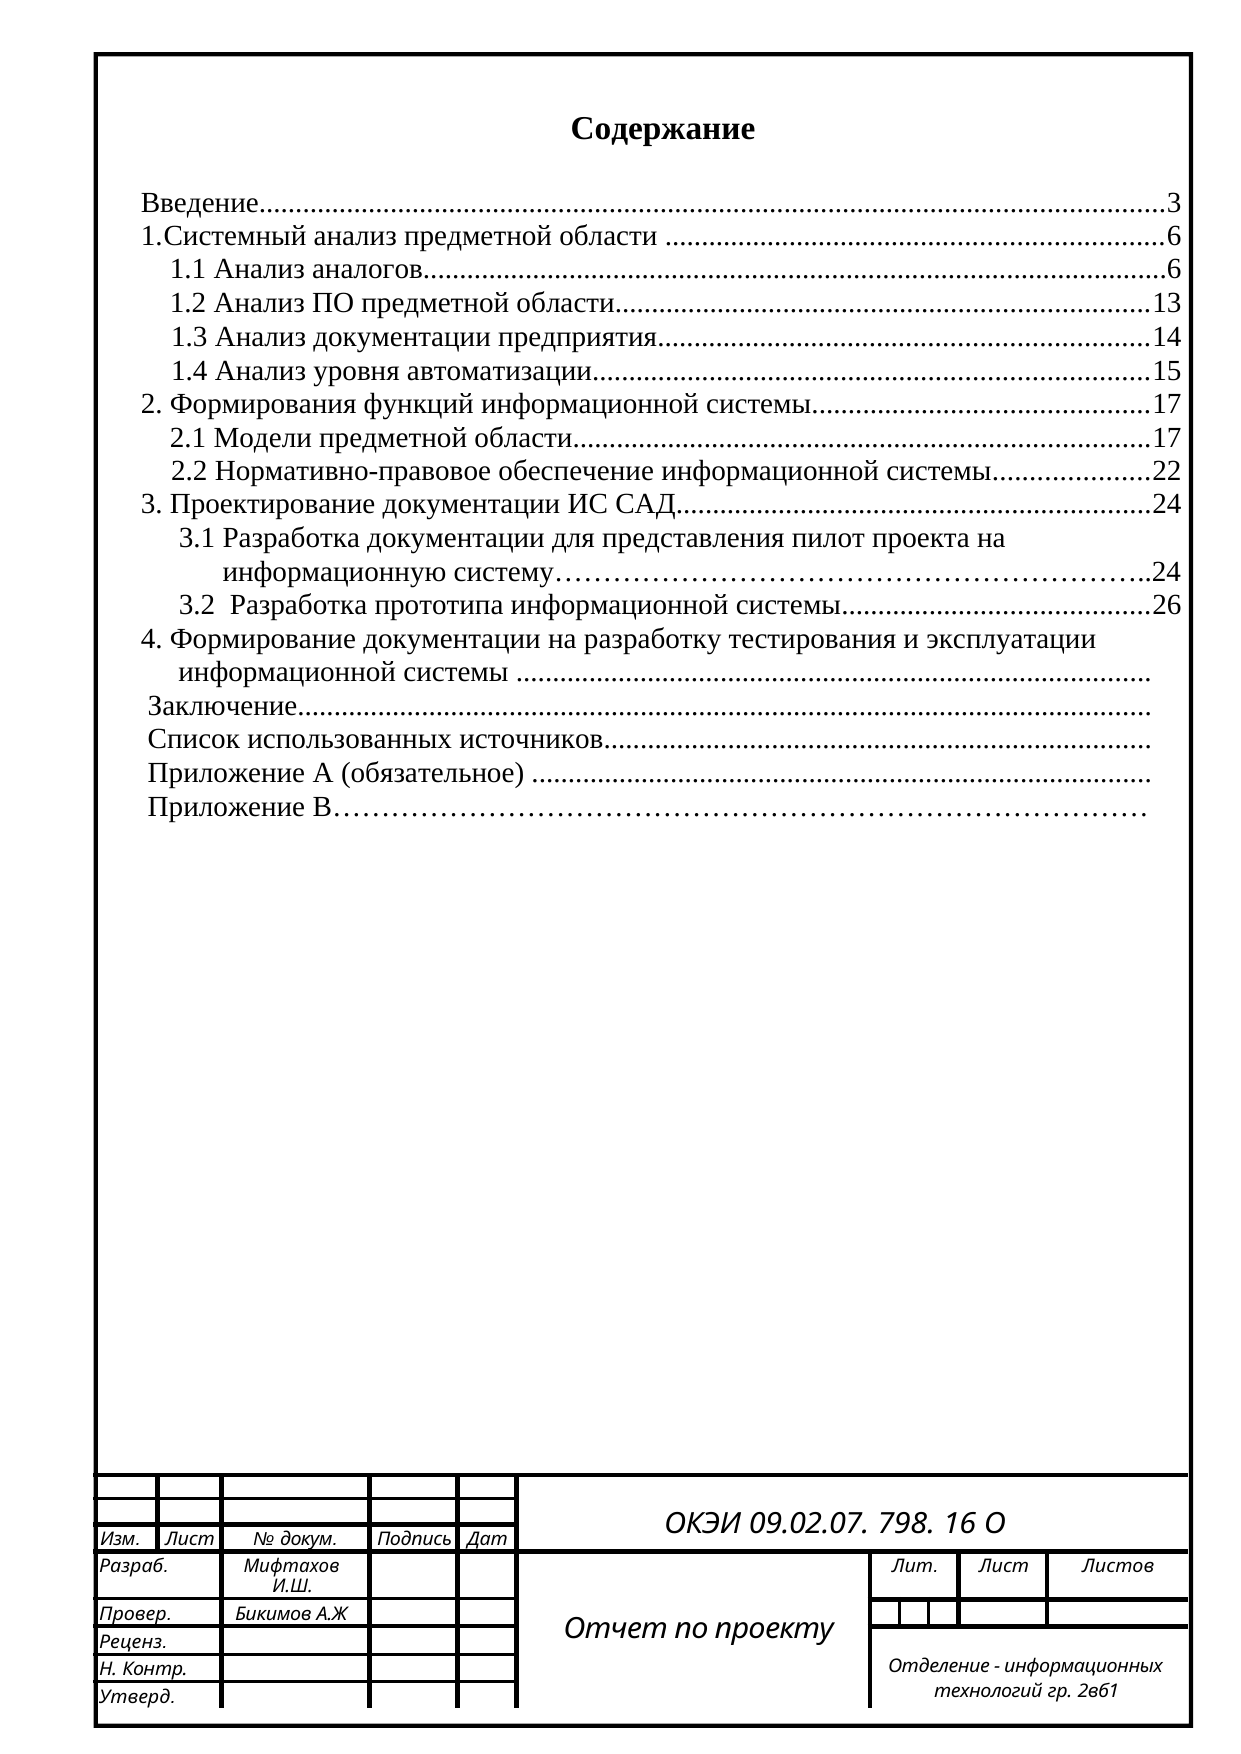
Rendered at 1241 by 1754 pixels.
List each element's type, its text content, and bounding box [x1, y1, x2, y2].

table_header [224, 1477, 367, 1497]
table_cell Н. Контр. [93, 1656, 219, 1680]
table_cell [372, 1683, 455, 1708]
text Приложение B………………………………………………………………………… [104, 789, 1221, 823]
text Заключение [147, 688, 1221, 722]
table_cell [460, 1554, 514, 1597]
table_cell [901, 1602, 927, 1624]
table_cell [372, 1600, 455, 1624]
table_cell Разраб. [93, 1554, 219, 1597]
table_cell [372, 1500, 455, 1522]
table_cell [460, 1600, 514, 1624]
table_cell [460, 1656, 514, 1680]
table_cell Лист [961, 1554, 1045, 1597]
table_cell [460, 1500, 514, 1522]
table_cell Отчет по проекту [519, 1554, 868, 1708]
table_header [93, 1477, 155, 1497]
table_cell [961, 1602, 1045, 1624]
table_cell [224, 1656, 367, 1680]
table_header [460, 1477, 514, 1497]
table_cell [372, 1628, 455, 1653]
table_cell [224, 1500, 367, 1522]
table_cell Реценз. [93, 1628, 219, 1653]
list 2.1 Модели предметной области 17 [169, 420, 1221, 453]
table_cell Подпись [372, 1527, 455, 1549]
table_cell Лит. [872, 1554, 956, 1597]
list Системный анализ предметной области 6 [141, 218, 1221, 252]
table_cell [460, 1683, 514, 1708]
table_cell Дат [460, 1527, 514, 1549]
table_cell [372, 1656, 455, 1680]
list Формирование документации на разработку тестирования и эксплуатации информационной системы [141, 621, 1221, 688]
table_cell Провер. [93, 1600, 219, 1624]
list Разработка документации для представления пилот проекта на информационную систему……………………………………………………..24 [178, 520, 1221, 587]
list Формирования функций информационной системы 17 [141, 386, 1221, 420]
table_cell [1049, 1602, 1188, 1624]
table_cell [224, 1683, 367, 1708]
table_cell Отделение - информационных технологий гр. 2вб1 [872, 1629, 1188, 1708]
text Введение 3 [104, 185, 1221, 218]
text Приложение А (обязательное) [147, 756, 1221, 789]
table_cell [872, 1602, 898, 1624]
table_cell [93, 1500, 155, 1522]
table_cell Утверд. [93, 1683, 219, 1708]
table_cell Мифтахов И.Ш. [224, 1554, 367, 1597]
text Содержание [104, 108, 1221, 147]
table_cell № докум. [224, 1527, 367, 1549]
table_cell Бикимов А.Ж [224, 1600, 367, 1624]
table_header [372, 1477, 455, 1497]
list Разработка прототипа информационной системы 26 [178, 587, 1221, 621]
list 1.2 Анализ ПО предметной области 13 [169, 286, 1221, 319]
table_cell Листов [1049, 1554, 1188, 1597]
table_cell [930, 1602, 956, 1624]
table_header [160, 1477, 219, 1497]
text Список использованных источников [147, 722, 1221, 756]
list 2.2 Нормативно-правовое обеспечение информационной системы 22 [142, 453, 1221, 487]
table_cell [372, 1554, 455, 1597]
table_header ОКЭИ 09.02.07. 798. 16 О [519, 1477, 1188, 1549]
list 1.3 Анализ документации предприятия 14 [142, 319, 1221, 353]
table_cell [460, 1628, 514, 1653]
table_cell [160, 1500, 219, 1522]
list 1.4 Анализ уровня автоматизации 15 [142, 353, 1221, 386]
list Проектирование документации ИС САД 24 [141, 487, 1221, 520]
table_cell Лист [160, 1527, 219, 1549]
table_cell Изм. [93, 1527, 155, 1549]
list 1.1 Анализ аналогов 6 [169, 252, 1221, 286]
table_cell [224, 1628, 367, 1653]
